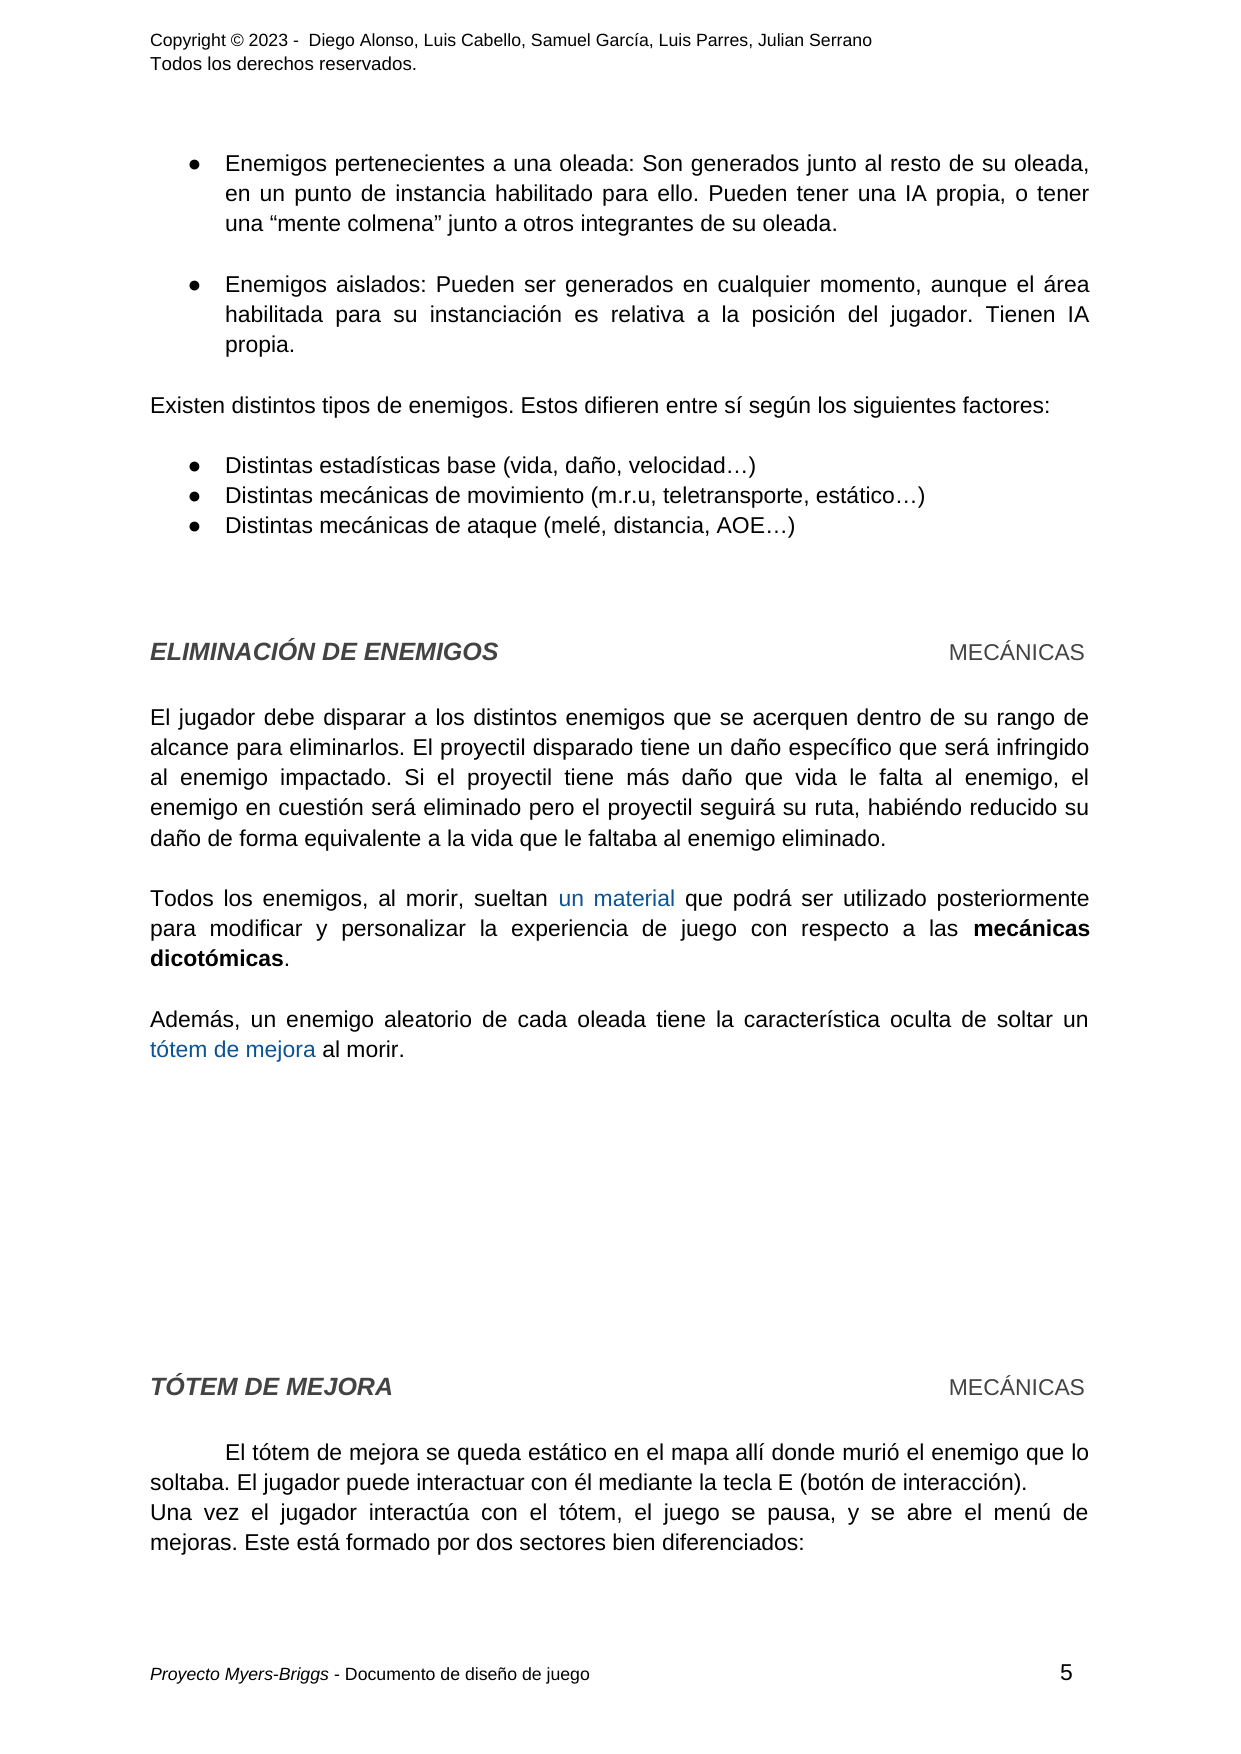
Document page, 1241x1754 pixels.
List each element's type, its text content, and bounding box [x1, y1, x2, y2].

text Todos los enemigos, al morir, sueltan un material que podrá ser utilizado posteriormente para modificar y personalizar la experiencia de juego con respecto a las mecánicas dicotómicas. [150, 885, 1090, 972]
text Existen distintos tipos de enemigos. Estos difieren entre sí según los siguientes factores: [150, 392, 1090, 418]
text El jugador debe disparar a los distintos enemigos que se acerquen dentro de su rango de alcance para eliminarlos. El proyectil disparado tiene un daño específico que será infringido al enemigo impactado. Si el proyectil tiene más daño que vida le falta al enemigo, el enemigo en cuestión será eliminado pero el proyectil seguirá su ruta, habiéndo reducido su daño de forma equivalente a la vida que le faltaba al enemigo eliminado. [150, 704, 1090, 851]
list Distintas mecánicas de ataque (melé, distancia, AOE…) [187, 512, 1090, 539]
text Una vez el jugador interactúa con el tótem, el juego se pausa, y se abre el menú de mejoras. Este está formado por dos sectores bien diferenciados: [150, 1499, 1090, 1556]
text Además, un enemigo aleatorio de cada oleada tiene la característica oculta de soltar un tótem de mejora al morir. [150, 1006, 1090, 1062]
subtitle ELIMINACIÓN DE ENEMIGOS MECÁNICAS [150, 636, 1090, 665]
list Distintas estadísticas base (vida, daño, velocidad…) [187, 452, 1090, 478]
list Distintas mecánicas de movimiento (m.r.u, teletransporte, estático…) [187, 482, 1090, 509]
subtitle TÓTEM DE MEJORA MECÁNICAS [150, 1371, 1090, 1400]
list Enemigos pertenecientes a una oleada: Son generados junto al resto de su oleada, en un punto de instancia habilitado para ello. Pueden tener una IA propia, o tener una “mente colmena” junto a otros integrantes de su oleada. [187, 150, 1090, 237]
text El tótem de mejora se queda estático en el mapa allí donde murió el enemigo que lo soltaba. El jugador puede interactuar con él mediante la tecla E (botón de interacción). [150, 1439, 1090, 1495]
list Enemigos aislados: Pueden ser generados en cualquier momento, aunque el área habilitada para su instanciación es relativa a la posición del jugador. Tienen IA propia. [187, 271, 1090, 358]
